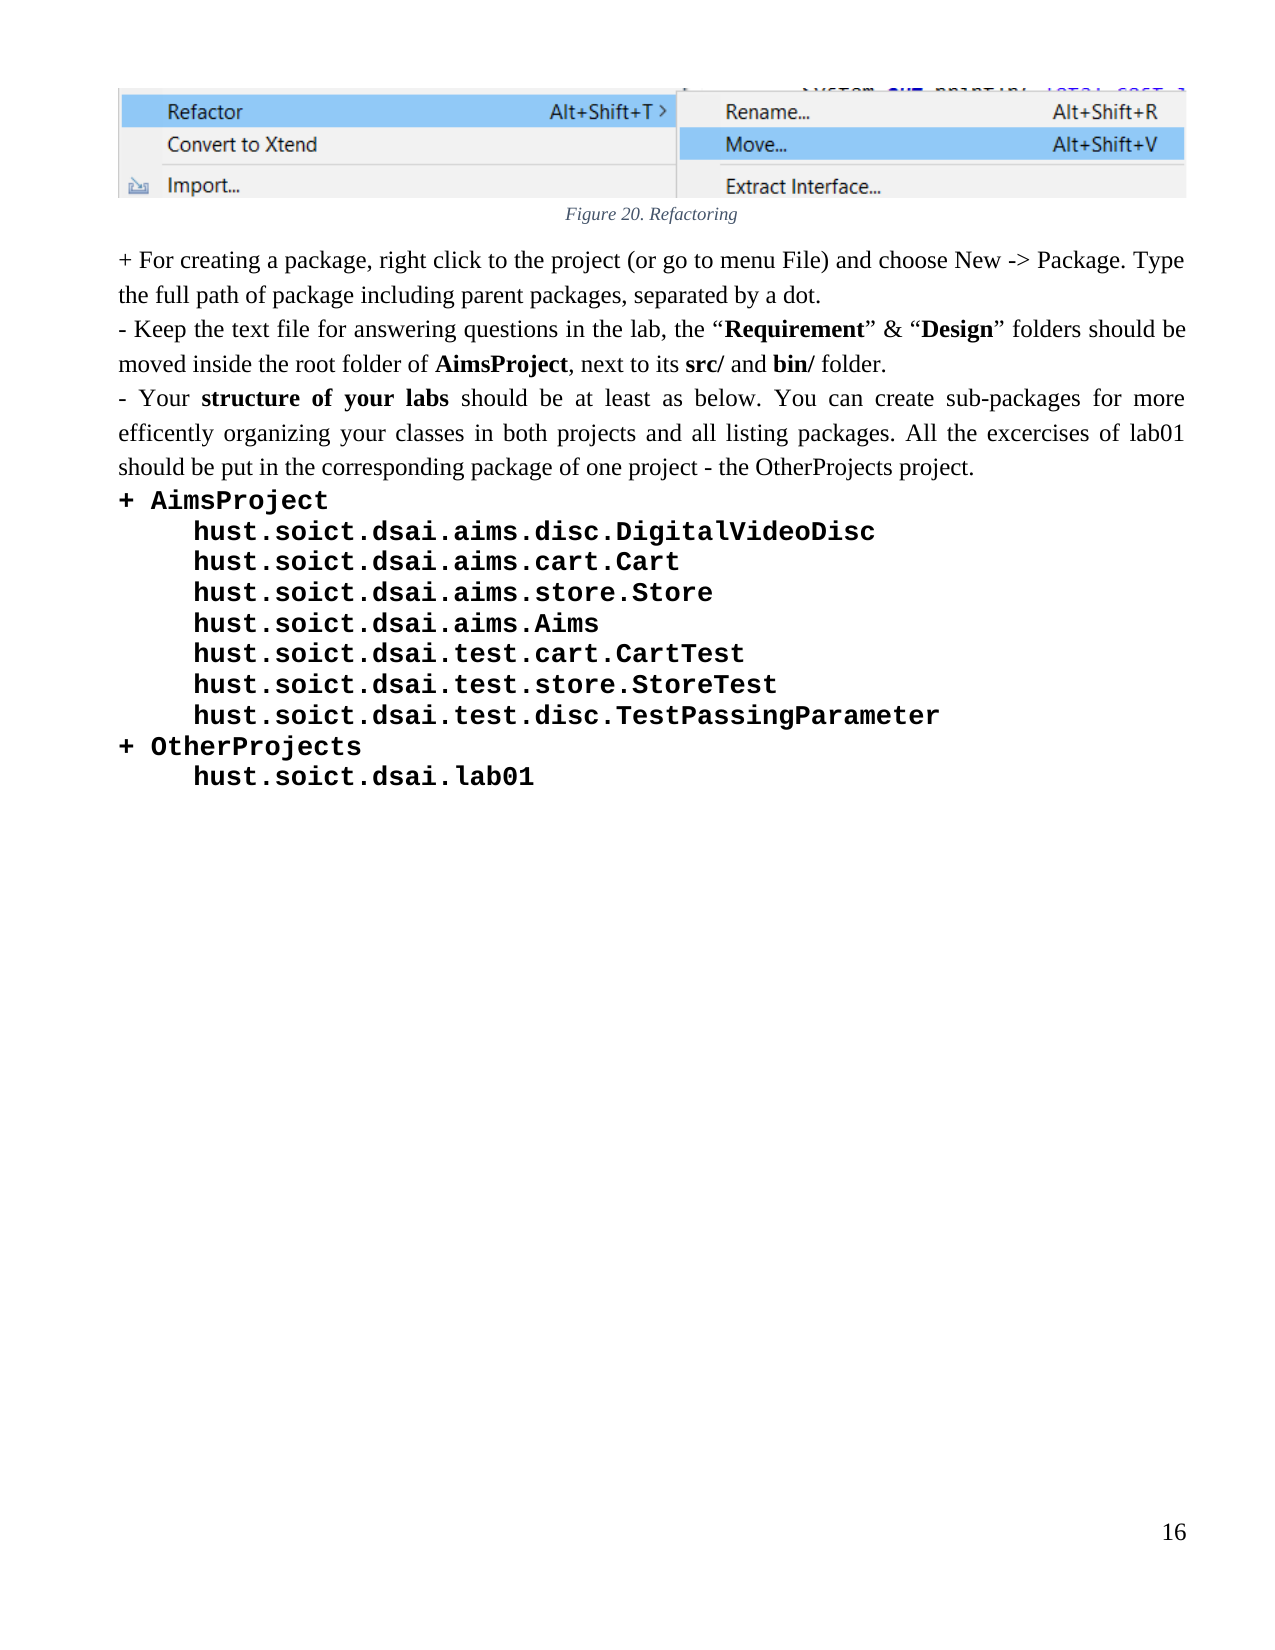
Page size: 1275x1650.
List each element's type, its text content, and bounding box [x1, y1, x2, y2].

text Figure 20. Refactoring [118, 203, 1186, 224]
text - Your structure of your labs should be at least as below. You can create sub-packages for more efficently organizing your classes in both projects and all listing packages. All the excercises of lab01 should be put in the corresponding package of one project - the OtherProjects project. [118, 383, 1186, 481]
text hust.soict.dsai.lab01 [193, 763, 1186, 794]
text hust.soict.dsai.aims.disc.DigitalVideoDisc [193, 517, 1186, 548]
text + For creating a package, right click to the project (or go to menu File) and choose New -> Package. Type the full path of package including parent packages, separated by a dot. [118, 245, 1186, 308]
text hust.soict.dsai.aims.store.Store [193, 579, 1186, 609]
text hust.soict.dsai.test.store.StoreTest [193, 671, 1186, 702]
text hust.soict.dsai.test.disc.TestPassingParameter [193, 702, 1186, 732]
text hust.soict.dsai.aims.cart.Cart [193, 548, 1186, 579]
text - Keep the text file for answering questions in the lab, the “Requirement” & “Design” folders should be moved inside the root folder of AimsProject, next to its src/ and bin/ folder. [118, 314, 1186, 377]
text hust.soict.dsai.aims.Aims [193, 609, 1186, 640]
picture [118, 88, 1187, 198]
text hust.soict.dsai.test.cart.CartTest [193, 640, 1186, 671]
text + OtherProjects [118, 732, 1186, 763]
text + AimsProject [118, 487, 1186, 517]
